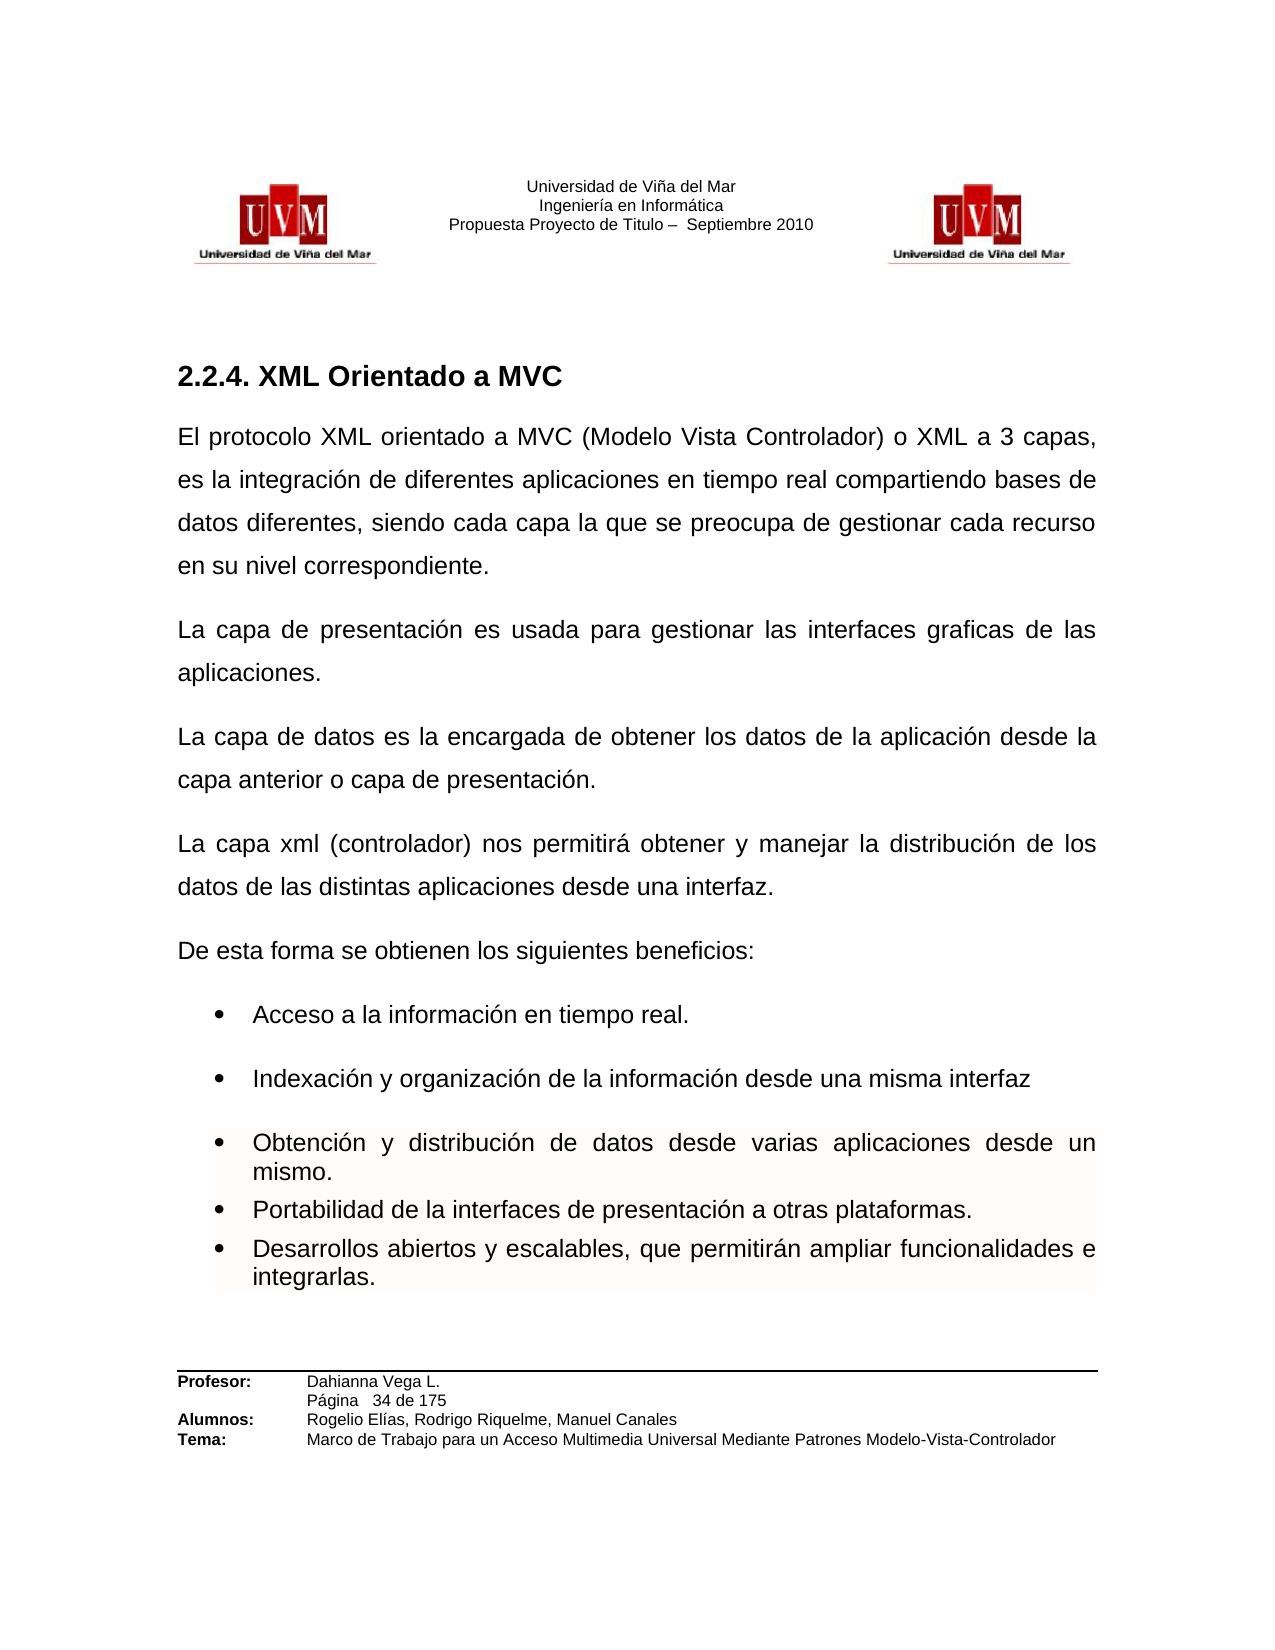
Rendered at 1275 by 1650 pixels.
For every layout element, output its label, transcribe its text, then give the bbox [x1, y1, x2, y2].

text La capa xml (controlador) nos permitirá obtener y manejar la distribución de los datos de las distintas aplicaciones desde una interfaz. [177, 829, 1098, 901]
text La capa de datos es la encargada de obtener los datos de la aplicación desde la capa anterior o capa de presentación. [177, 722, 1098, 794]
list Desarrollos abiertos y escalables, que permitirán ampliar funcionalidades e integrarlas. [215, 1233, 1098, 1291]
text De esta forma se obtienen los siguientes beneficios: [177, 936, 1098, 965]
text La capa de presentación es usada para gestionar las interfaces graficas de las aplicaciones. [177, 615, 1098, 687]
list Obtención y distribución de datos desde varias aplicaciones desde un mismo. [215, 1128, 1098, 1186]
list Acceso a la información en tiempo real. [215, 1000, 1098, 1029]
text El protocolo XML orientado a MVC (Modelo Vista Controlador) o XML a 3 capas, es la integración de diferentes aplicaciones en tiempo real compartiendo bases de datos diferentes, siendo cada capa la que se preocupa de gestionar cada recurso en su nivel correspondiente. [177, 422, 1098, 580]
list Portabilidad de la interfaces de presentación a otras plataformas. [215, 1195, 1098, 1224]
picture [177, 176, 390, 267]
picture [871, 176, 1084, 267]
subtitle 2.2.4. XML Orientado a MVC [177, 359, 1098, 392]
list Indexación y organización de la información desde una misma interfaz [215, 1064, 1098, 1093]
